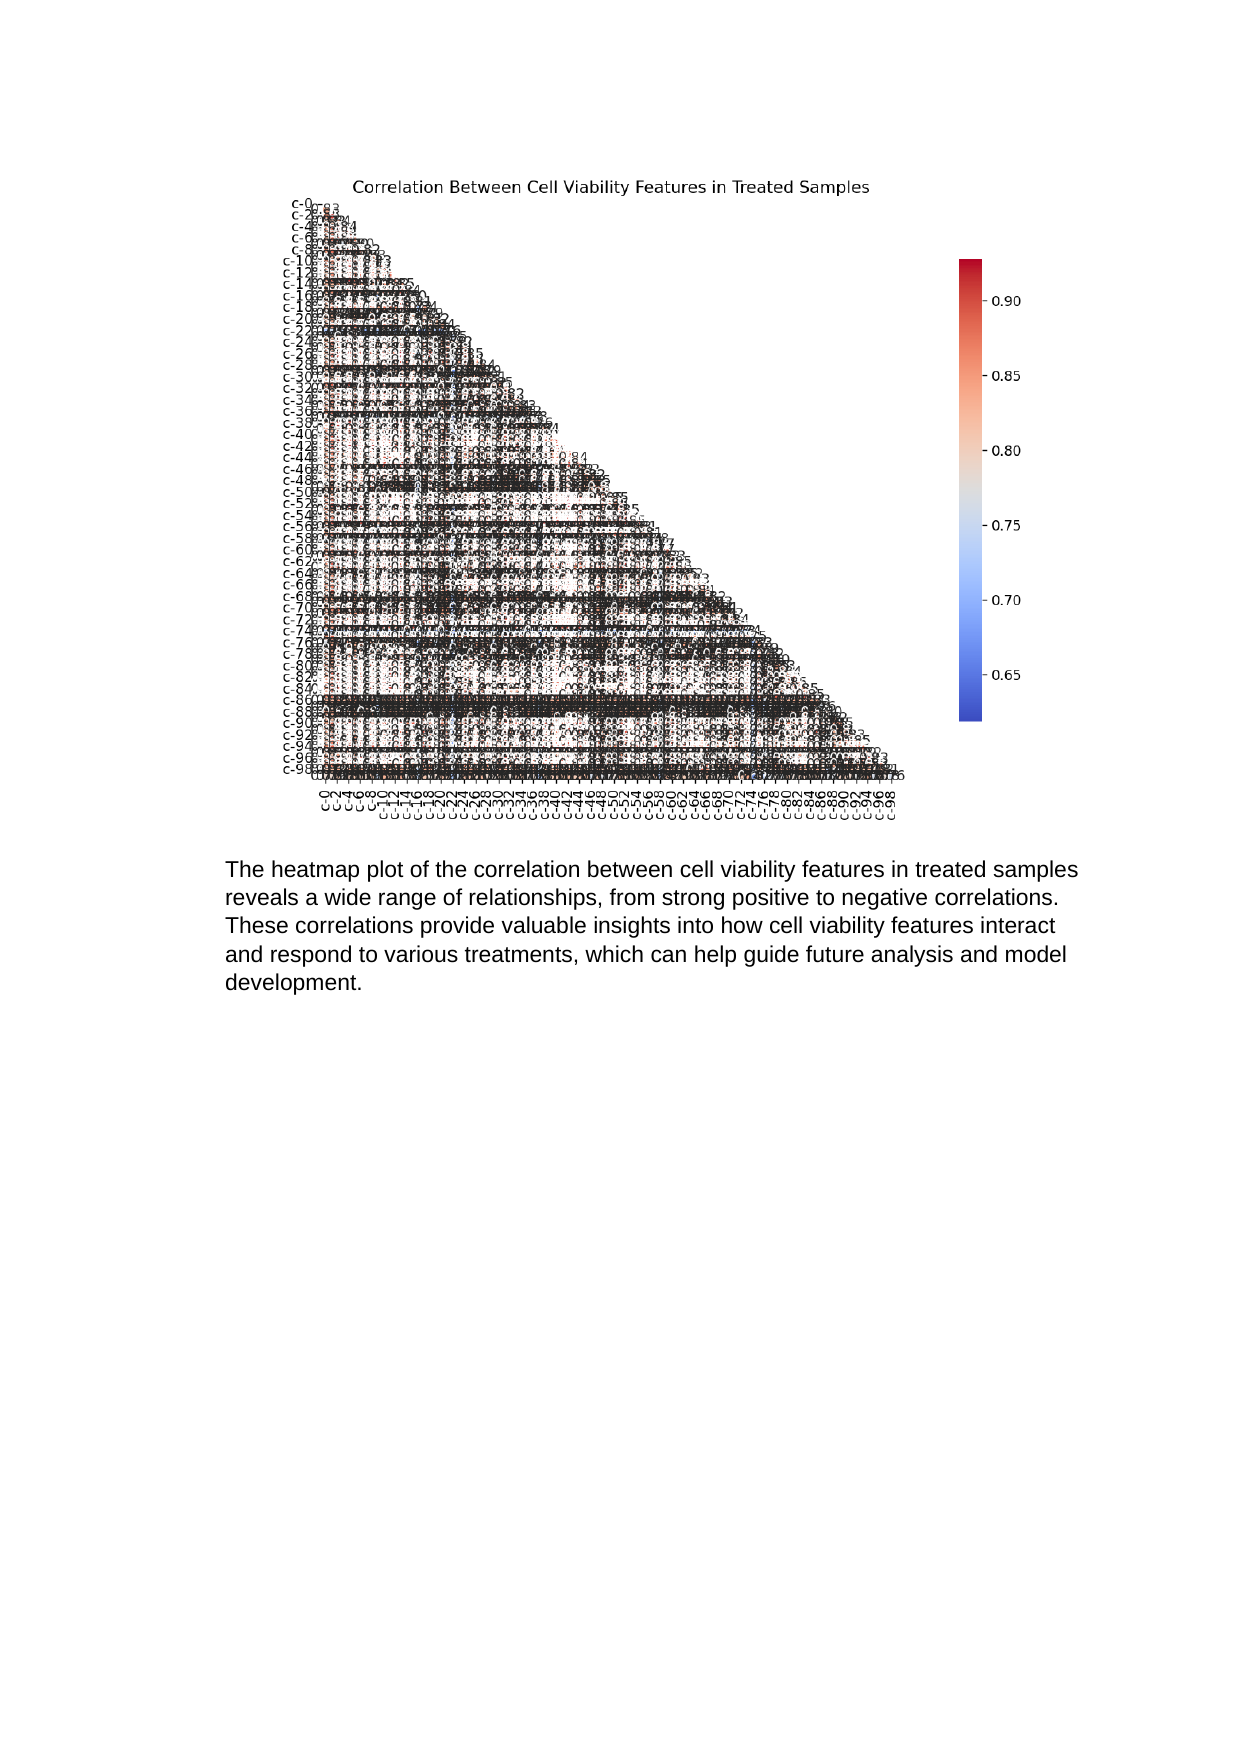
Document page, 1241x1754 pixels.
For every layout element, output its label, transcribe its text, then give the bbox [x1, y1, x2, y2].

list The heatmap plot of the correlation between cell viability features in treated samples reveals a wide range of relationships, from strong positive to negative correlations. These correlations provide valuable insights into how cell viability features interact and respond to various treatments, which can help guide future analysis and model development. [225, 854, 1090, 996]
picture [225, 150, 1166, 854]
